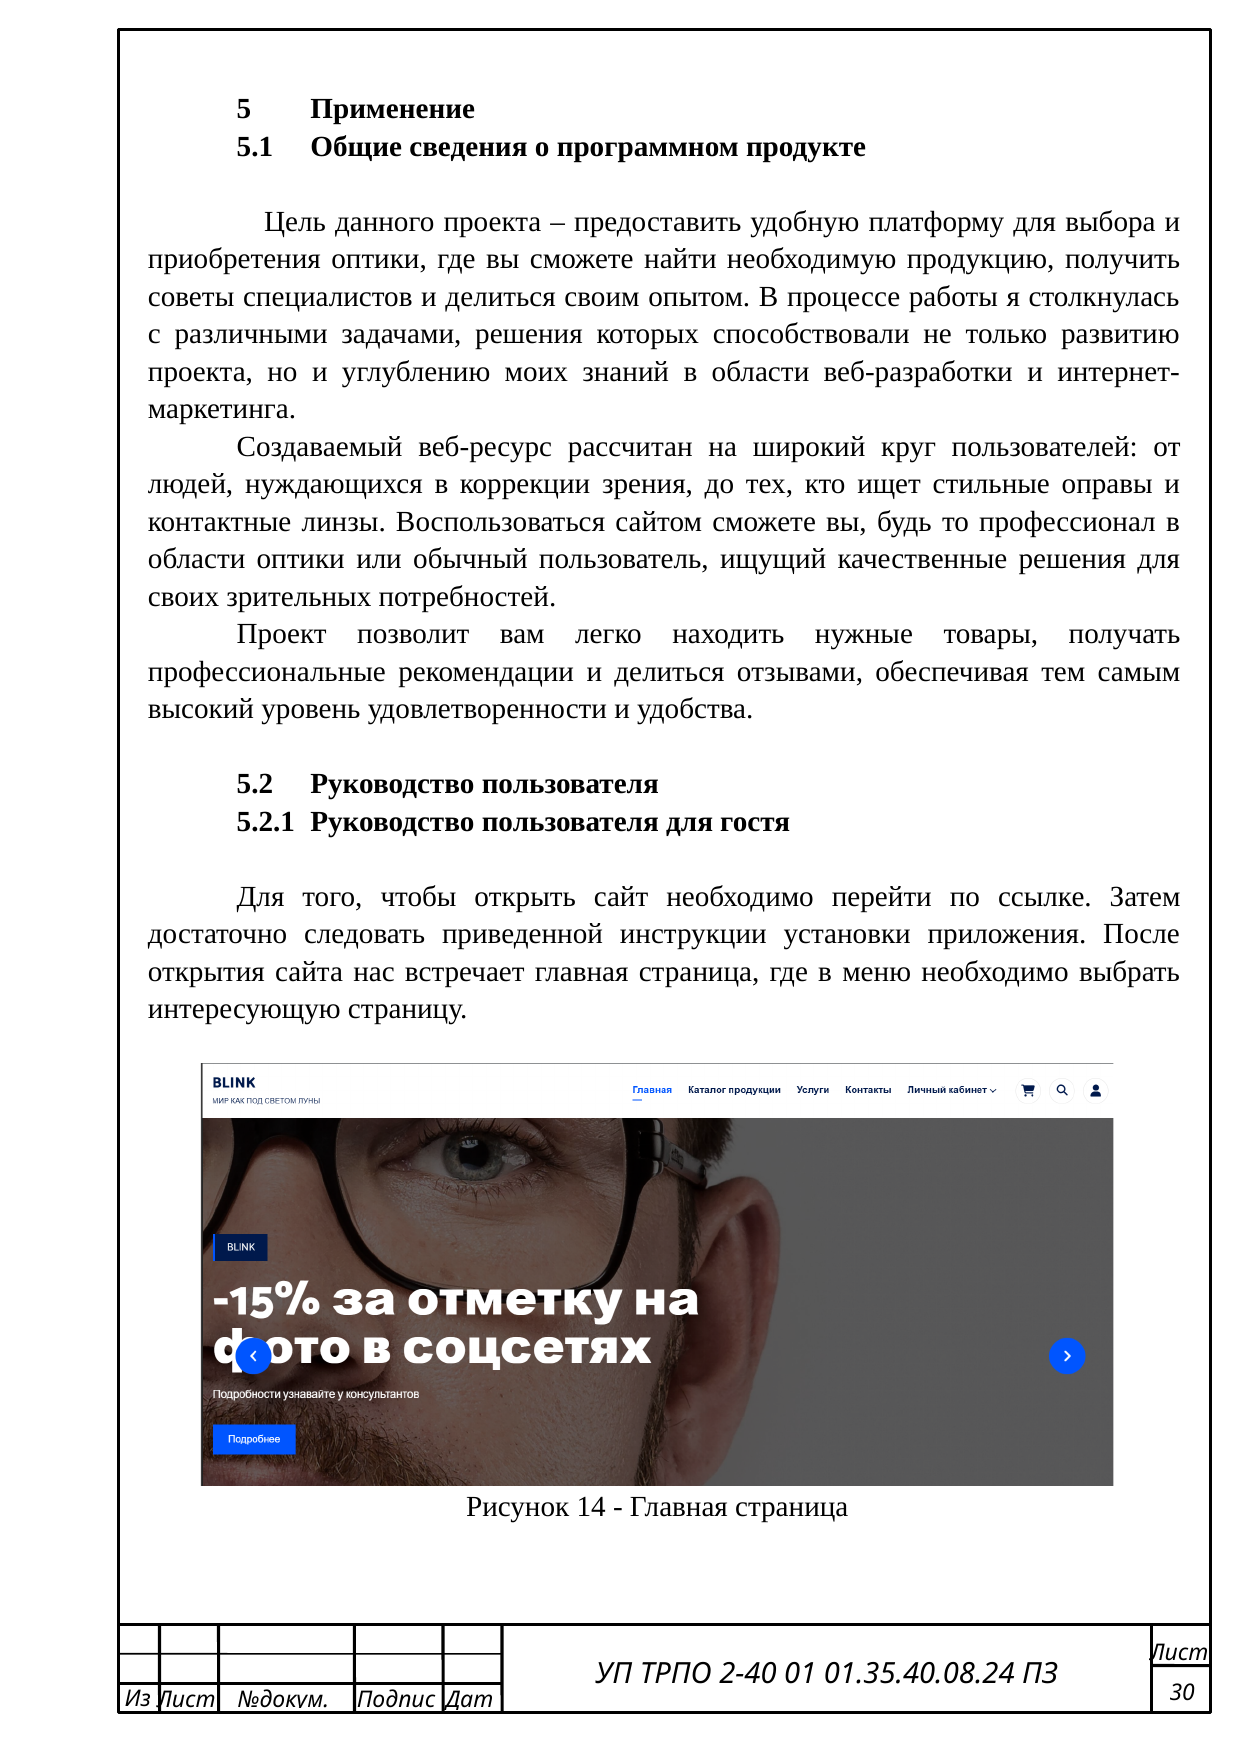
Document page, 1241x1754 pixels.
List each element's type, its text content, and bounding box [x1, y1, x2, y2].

text Рисунок 14 - Главная страница [133, 1486, 1181, 1523]
picture [200, 1063, 1114, 1486]
text 5.1 Общие сведения о программном продукте [148, 126, 1181, 164]
text Проект позволит вам легко находить нужные товары, получать профессиональные рекомендации и делиться отзывами, обеспечивая тем самым высокий уровень удовлетворенности и удобства. [148, 614, 1181, 726]
text Для того, чтобы открыть сайт необходимо перейти по ссылке. Затем достаточно следовать приведенной инструкции установки приложения. После открытия сайта нас встречает главная страница, где в меню необходимо выбрать интересующую страницу. [148, 876, 1181, 1026]
text 5.2 Руководство пользователя [148, 764, 1181, 801]
text Цель данного проекта – предоставить удобную платформу для выбора и приобретения оптики, где вы сможете найти необходимую продукцию, получить советы специалистов и делиться своим опытом. В процессе работы я столкнулась с различными задачами, решения которых способствовали не только развитию проекта, но и углублению моих знаний в области веб-разработки и интернет-маркетинга. [148, 201, 1181, 426]
text Создаваемый веб-ресурс рассчитан на широкий круг пользователей: от людей, нуждающихся в коррекции зрения, до тех, кто ищет стильные оправы и контактные линзы. Воспользоваться сайтом сможете вы, будь то профессионал в области оптики или обычный пользователь, ищущий качественные решения для своих зрительных потребностей. [148, 426, 1181, 614]
text 5 Применение [148, 89, 1181, 126]
text 5.2.1 Руководство пользователя для гостя [148, 801, 1181, 839]
